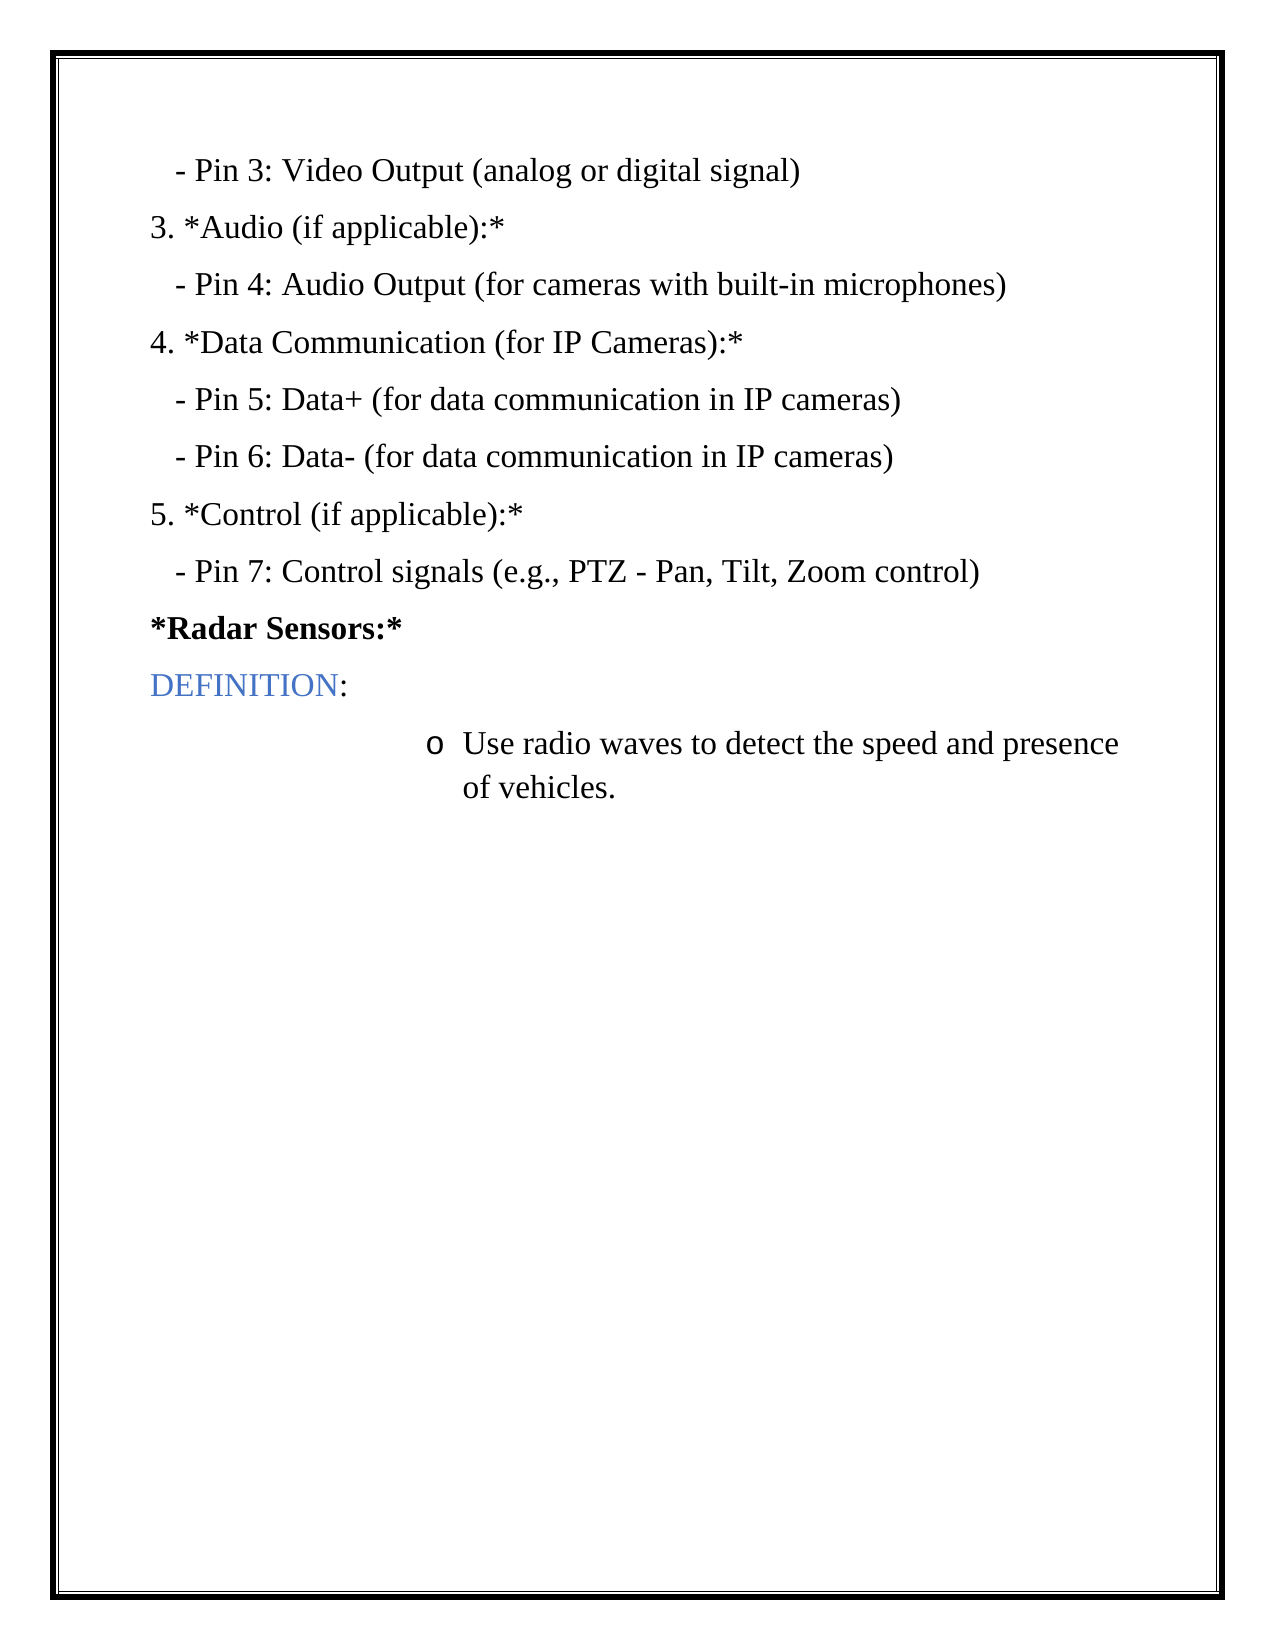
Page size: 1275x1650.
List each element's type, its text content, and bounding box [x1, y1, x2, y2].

text DEFINITION: [150, 666, 1125, 704]
text 3. *Audio (if applicable):* [150, 207, 1125, 246]
text - Pin 7: Control signals (e.g., PTZ - Pan, Tilt, Zoom control) [150, 551, 1125, 589]
text - Pin 4: Audio Output (for cameras with built-in microphones) [150, 264, 1125, 303]
text 5. *Control (if applicable):* [150, 494, 1125, 532]
text - Pin 5: Data+ (for data communication in IP cameras) [150, 379, 1125, 417]
text - Pin 3: Video Output (analog or digital signal) [150, 150, 1125, 188]
text 4. *Data Communication (for IP Cameras):* [150, 322, 1125, 360]
list Use radio waves to detect the speed and presence of vehicles. [425, 723, 1125, 806]
text - Pin 6: Data- (for data communication in IP cameras) [150, 436, 1125, 475]
text *Radar Sensors:* [150, 608, 1125, 647]
